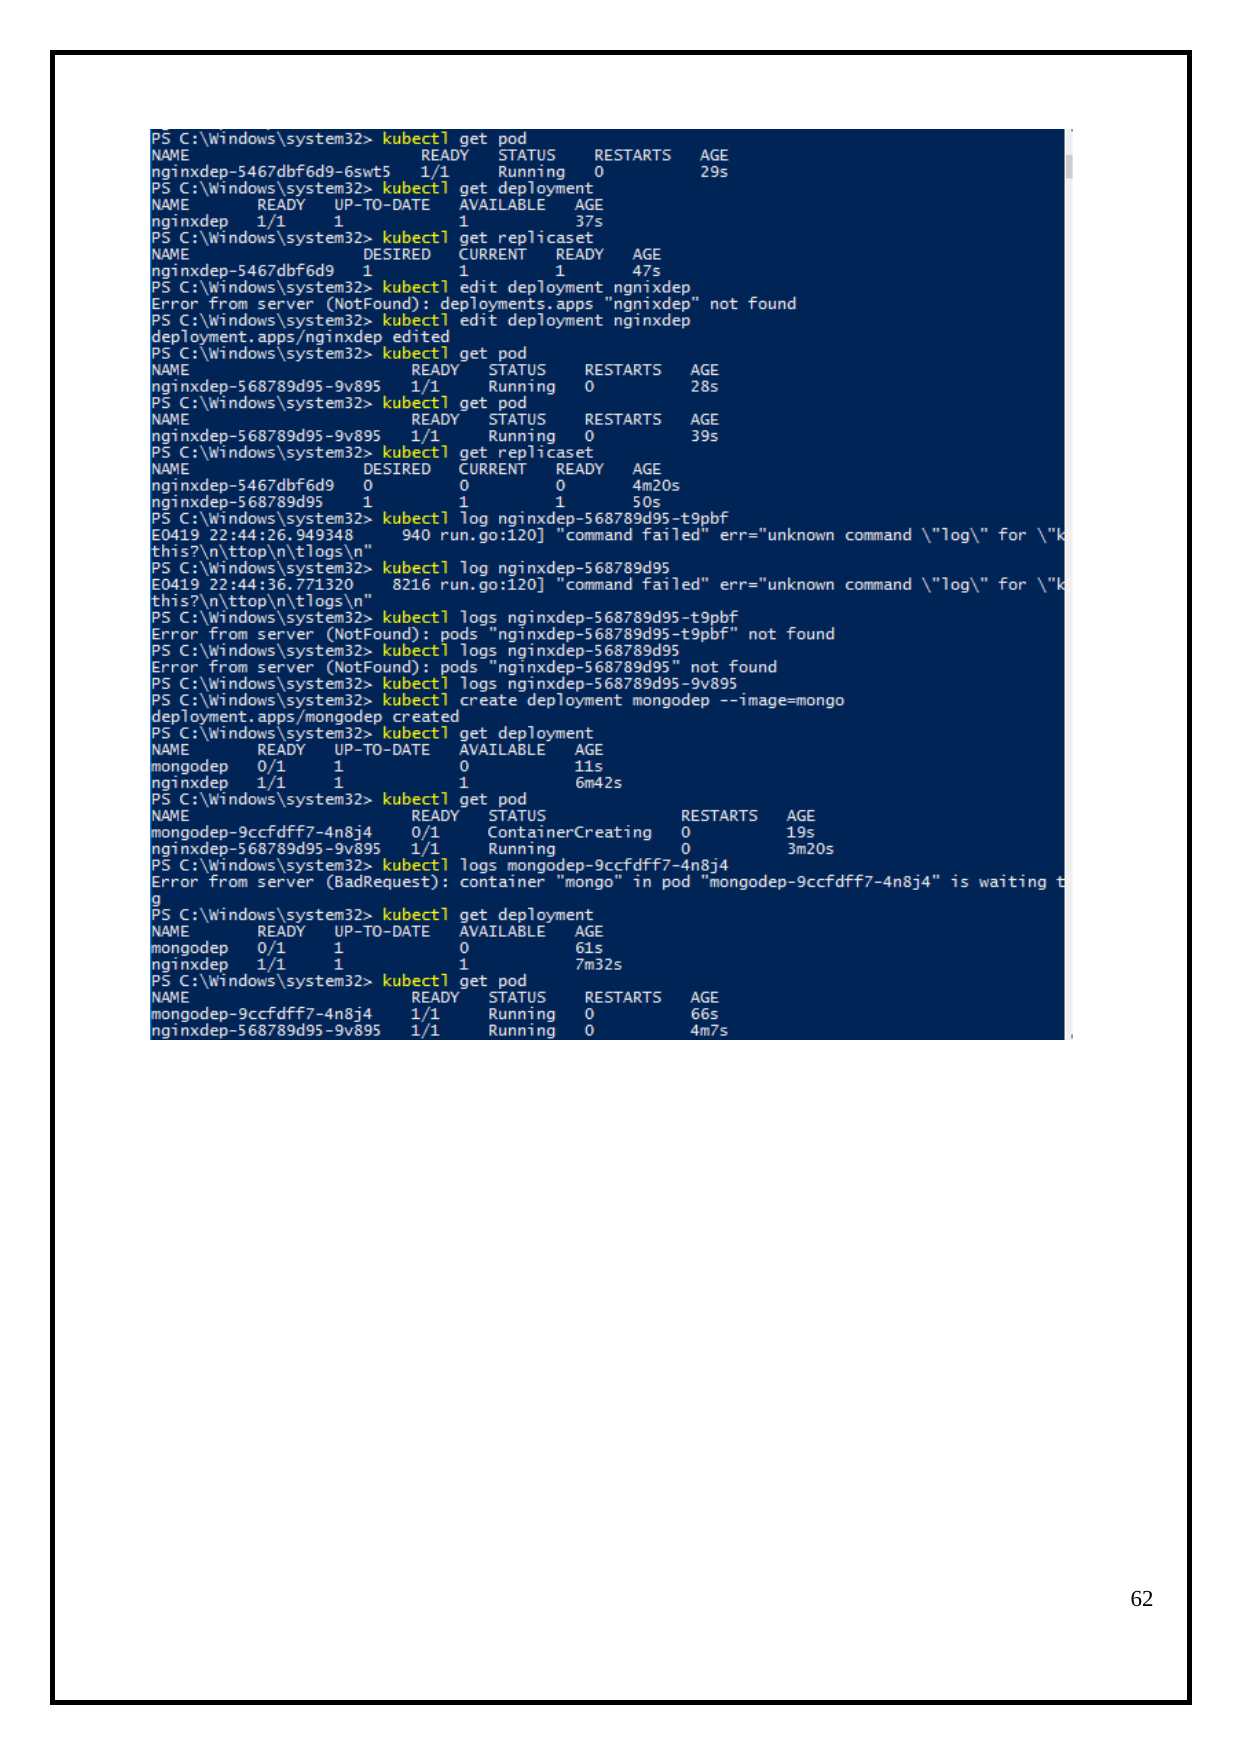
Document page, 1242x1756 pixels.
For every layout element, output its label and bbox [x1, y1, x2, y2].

picture [150, 129, 1073, 1040]
